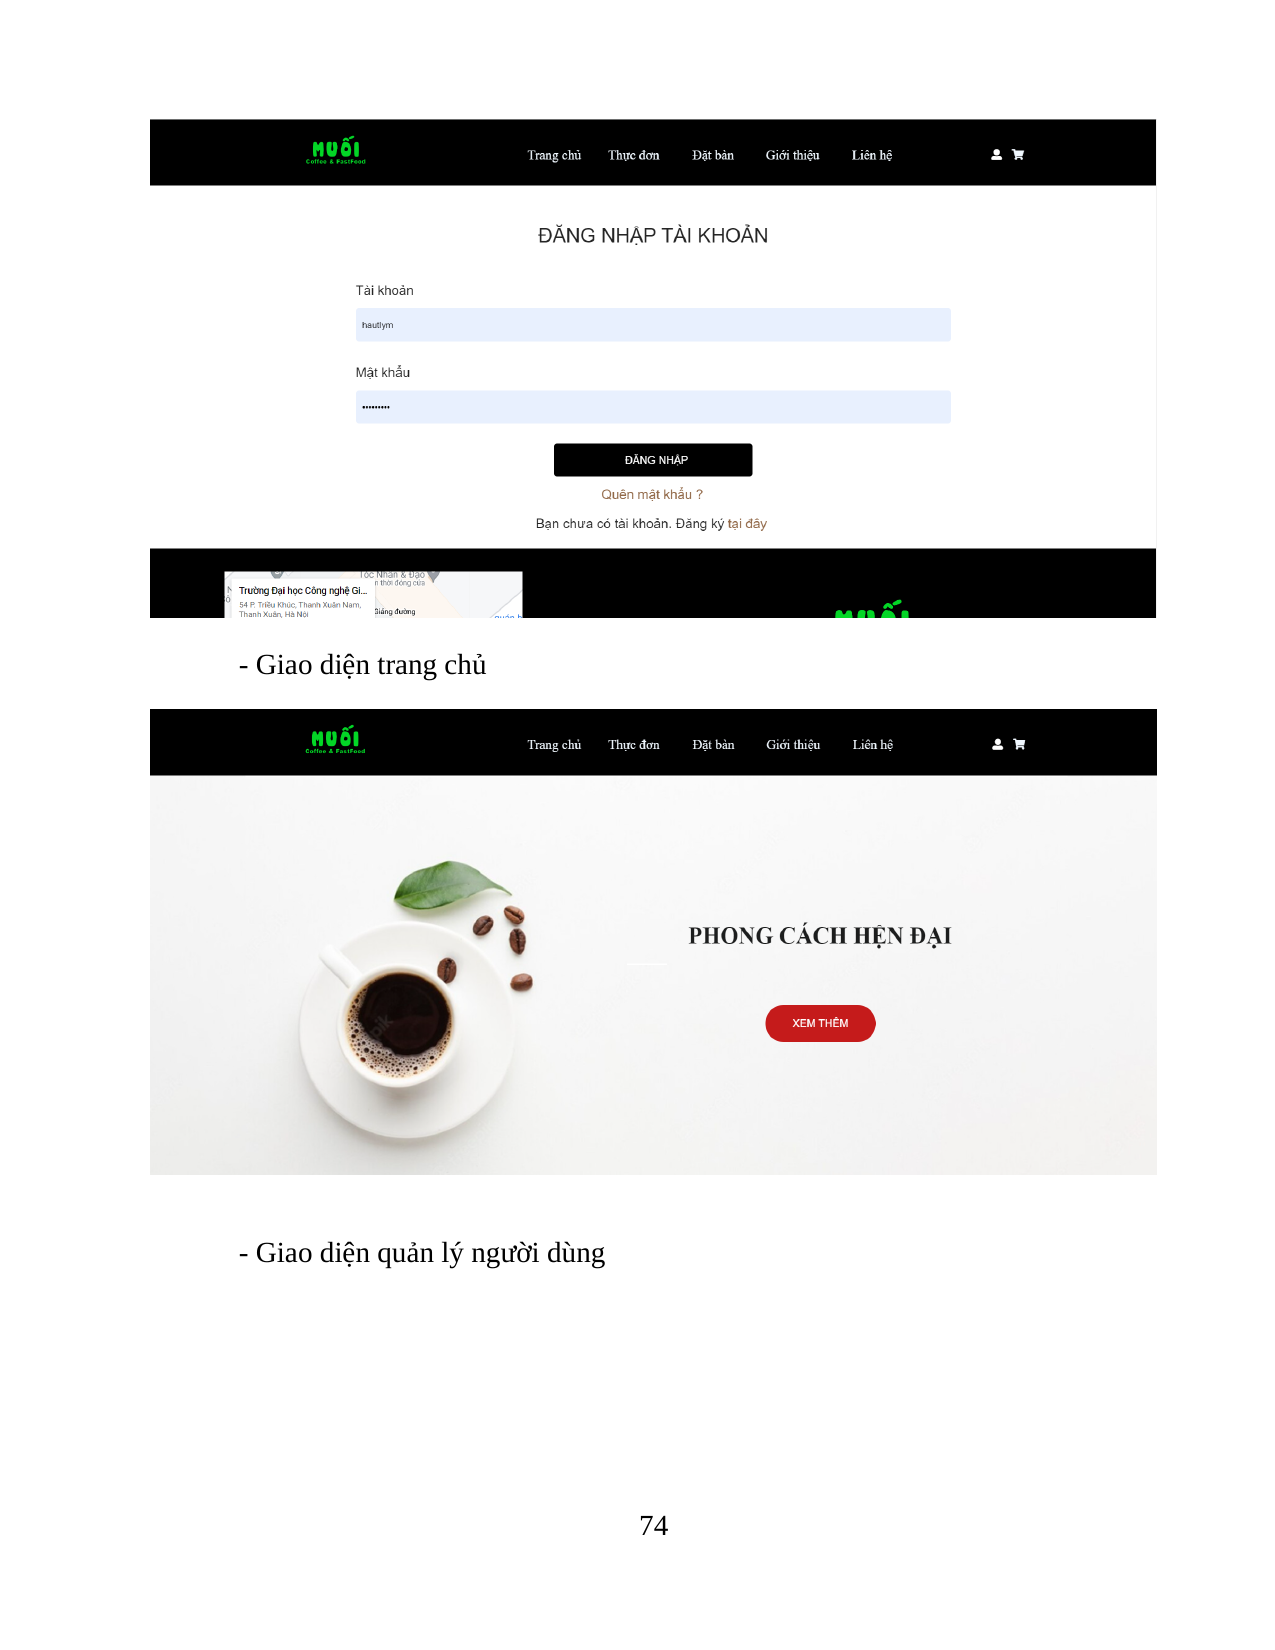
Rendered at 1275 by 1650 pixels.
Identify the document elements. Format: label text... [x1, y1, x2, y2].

text - Giao diện quản lý người dùng [150, 1236, 1157, 1269]
picture [150, 709, 1157, 1207]
text - Giao diện trang chủ [150, 647, 1157, 680]
picture [150, 118, 1157, 618]
